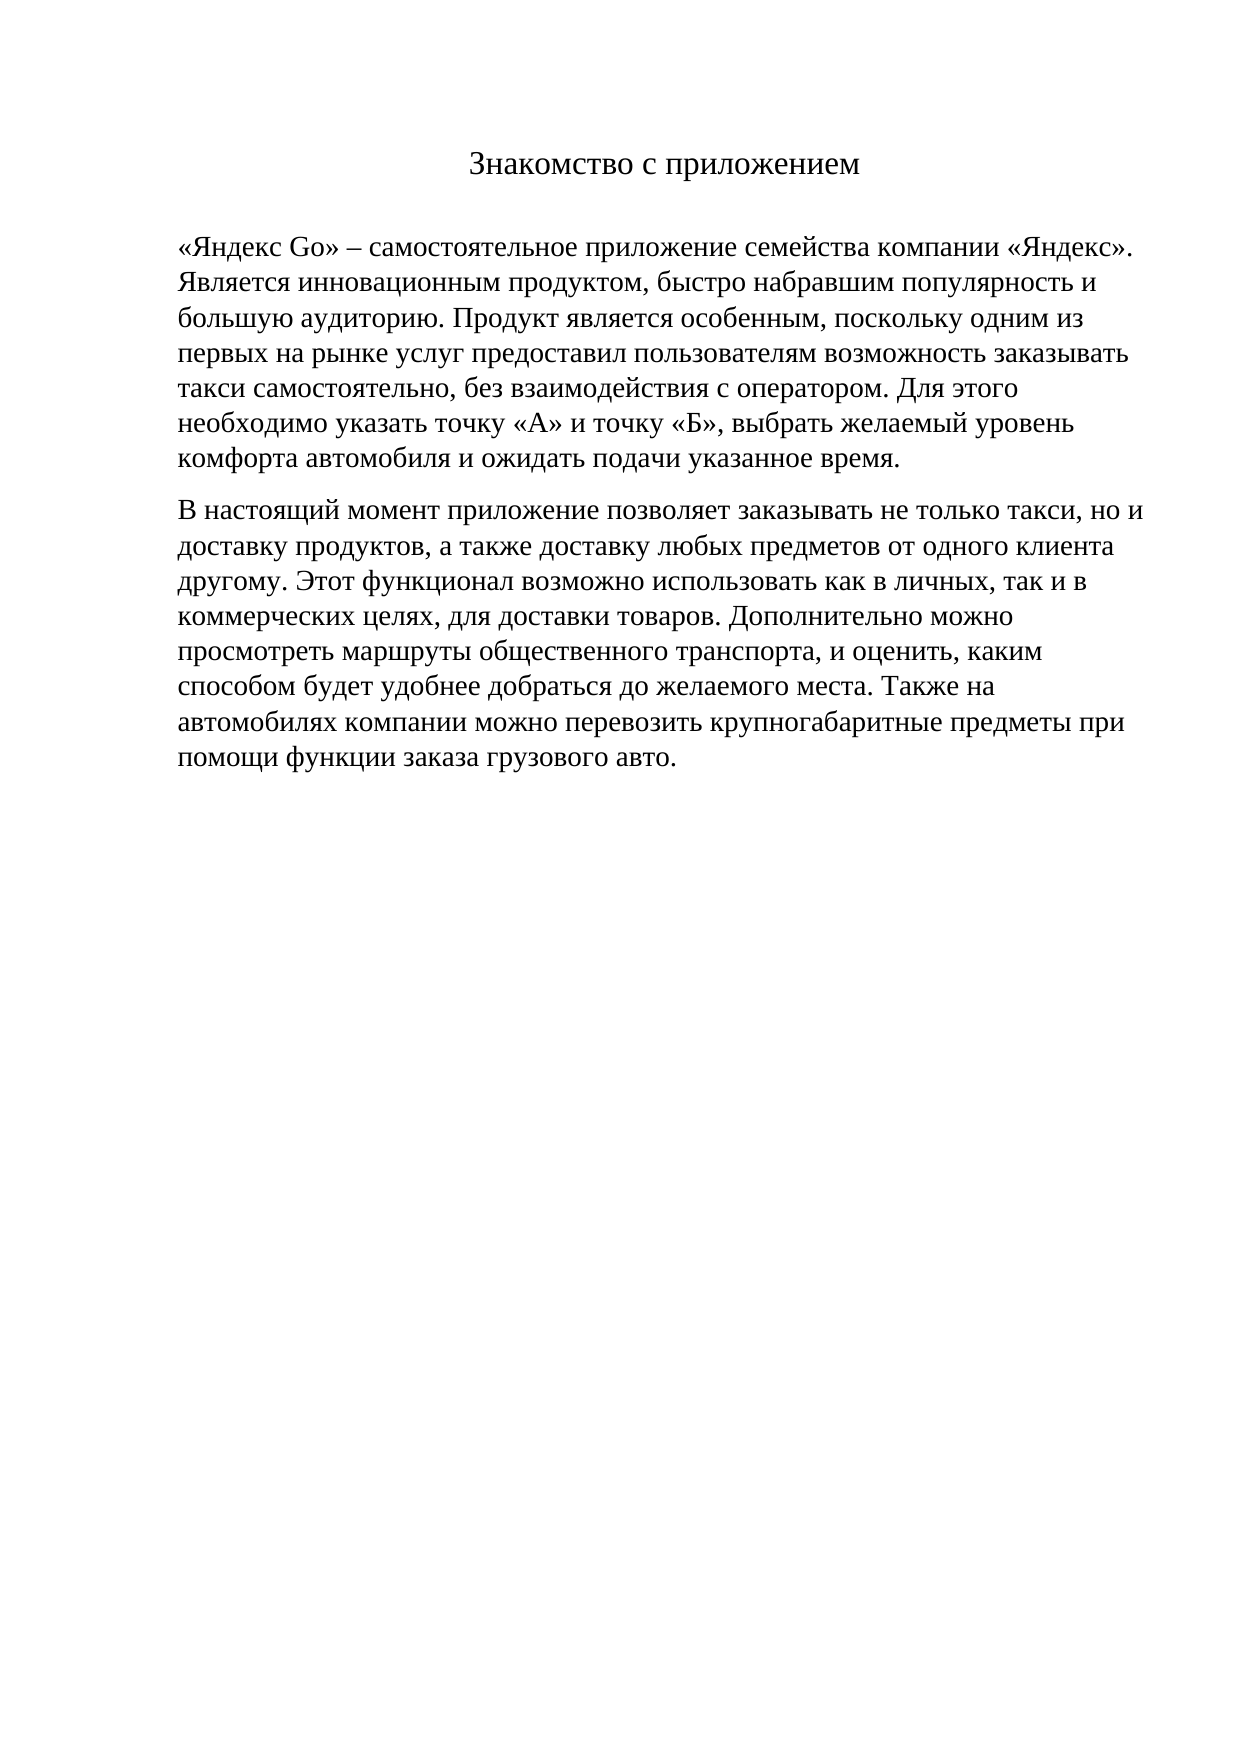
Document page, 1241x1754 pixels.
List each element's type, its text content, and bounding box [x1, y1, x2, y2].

subtitle Знакомство с приложением [177, 143, 1152, 181]
text «Яндекс Go» – самостоятельное приложение семейства компании «Яндекс». Является инновационным продуктом, быстро набравшим популярность и большую аудиторию. Продукт является особенным, поскольку одним из первых на рынке услуг предоставил пользователям возможность заказывать такси самостоятельно, без взаимодействия с оператором. Для этого необходимо указать точку «А» и точку «Б», выбрать желаемый уровень комфорта автомобиля и ожидать подачи указанное время. [177, 229, 1152, 474]
text В настоящий момент приложение позволяет заказывать не только такси, но и доставку продуктов, а также доставку любых предметов от одного клиента другому. Этот функционал возможно использовать как в личных, так и в коммерческих целях, для доставки товаров. Дополнительно можно просмотреть маршруты общественного транспорта, и оценить, каким способом будет удобнее добраться до желаемого места. Также на автомобилях компании можно перевозить крупногабаритные предметы при помощи функции заказа грузового авто. [177, 492, 1152, 772]
